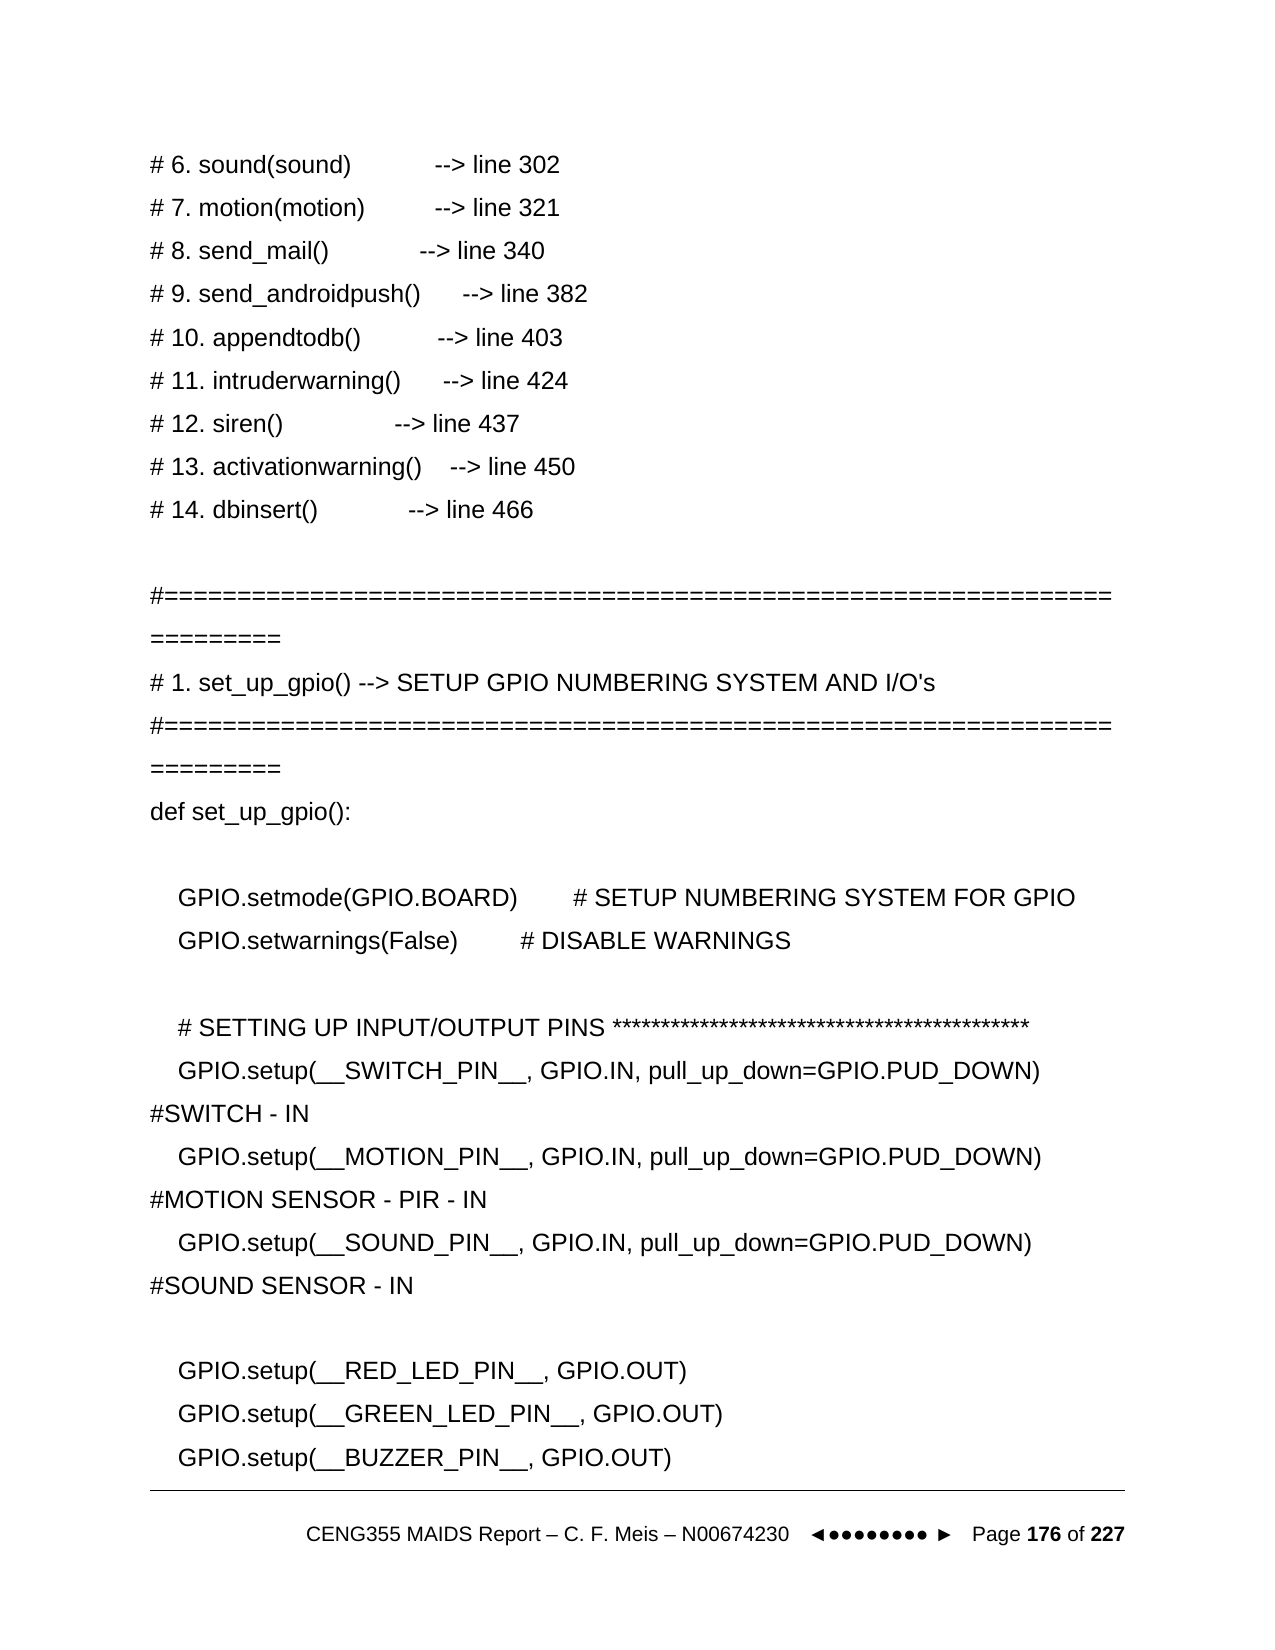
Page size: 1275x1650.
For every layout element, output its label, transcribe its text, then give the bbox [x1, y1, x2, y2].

text GPIO.setup(__GREEN_LED_PIN__, GPIO.OUT) [150, 1399, 1125, 1428]
text # 13. activationwarning() --> line 450 [150, 452, 1125, 481]
text # 7. motion(motion) --> line 321 [150, 193, 1125, 222]
text GPIO.setup(__MOTION_PIN__, GPIO.IN, pull_up_down=GPIO.PUD_DOWN) #MOTION SENSOR - PIR - IN [150, 1142, 1125, 1214]
text GPIO.setup(__BUZZER_PIN__, GPIO.OUT) [150, 1443, 1125, 1471]
text # 8. send_mail() --> line 340 [150, 236, 1125, 265]
text # 9. send_androidpush() --> line 382 [150, 279, 1125, 308]
text GPIO.setmode(GPIO.BOARD) # SETUP NUMBERING SYSTEM FOR GPIO [150, 883, 1125, 912]
text # 1. set_up_gpio() --> SETUP GPIO NUMBERING SYSTEM AND I/O's [150, 667, 1125, 696]
text # 11. intruderwarning() --> line 424 [150, 366, 1125, 394]
text # SETTING UP INPUT/OUTPUT PINS ******************************************* [150, 1012, 1125, 1041]
text GPIO.setup(__SWITCH_PIN__, GPIO.IN, pull_up_down=GPIO.PUD_DOWN) #SWITCH - IN [150, 1056, 1125, 1127]
text GPIO.setup(__SOUND_PIN__, GPIO.IN, pull_up_down=GPIO.PUD_DOWN) #SOUND SENSOR - IN [150, 1228, 1125, 1300]
text #========================================================================== [150, 711, 1125, 782]
text # 10. appendtodb() --> line 403 [150, 322, 1125, 351]
text # 14. dbinsert() --> line 466 [150, 495, 1125, 524]
text # 6. sound(sound) --> line 302 [150, 150, 1125, 179]
text #========================================================================== [150, 581, 1125, 653]
text GPIO.setwarnings(False) # DISABLE WARNINGS [150, 926, 1125, 955]
text # 12. siren() --> line 437 [150, 409, 1125, 437]
text GPIO.setup(__RED_LED_PIN__, GPIO.OUT) [150, 1356, 1125, 1385]
text def set_up_gpio(): [150, 797, 1125, 826]
